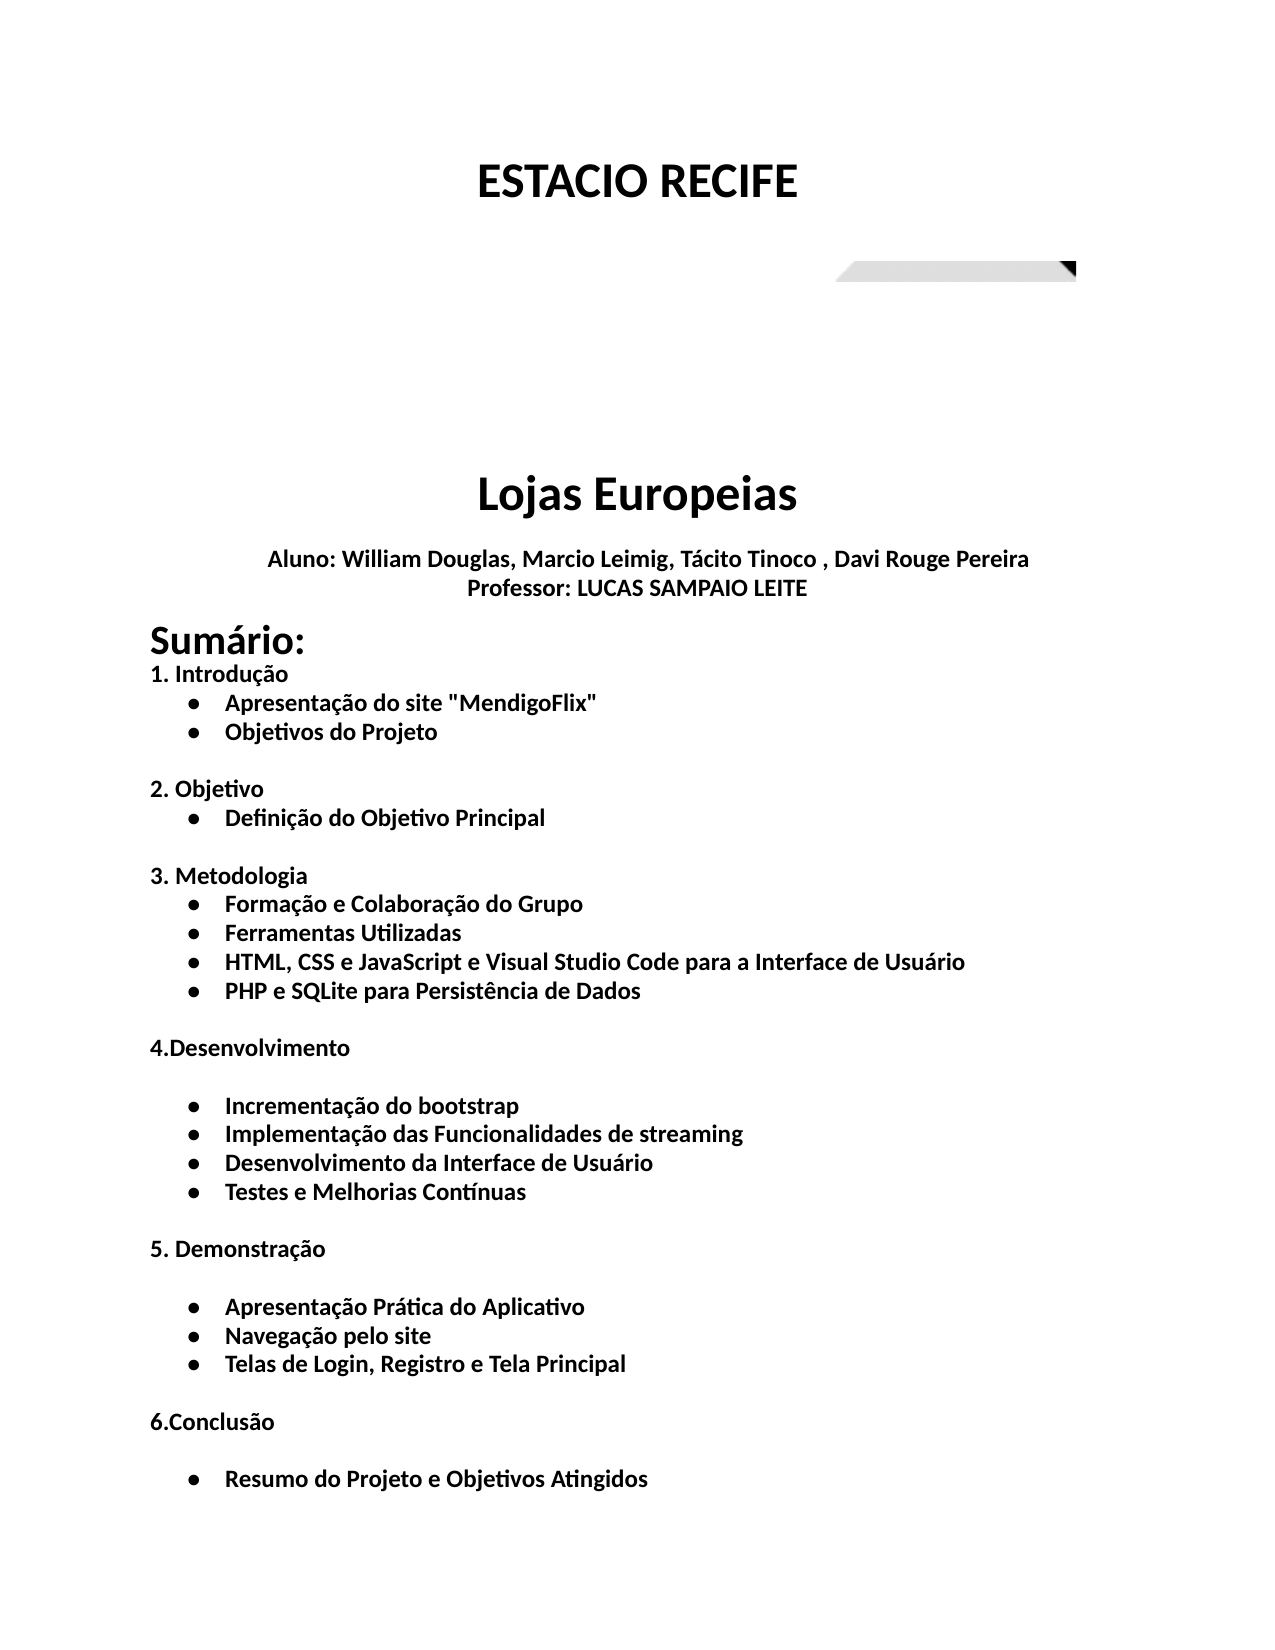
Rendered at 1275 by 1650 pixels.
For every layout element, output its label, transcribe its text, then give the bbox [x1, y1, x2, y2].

list Implementação das Funcionalidades de streaming [187, 1120, 1125, 1149]
list Testes e Melhorias Contínuas [187, 1177, 1125, 1206]
text Lojas Europeias [150, 487, 1125, 545]
list Apresentação Prática do Aplicativo [187, 1292, 1125, 1321]
text Sumário: [150, 631, 1125, 660]
text 4.Desenvolvimento [150, 1034, 1125, 1062]
list Resumo do Projeto e Objetivos Atingidos [187, 1465, 1125, 1494]
text ESTACIO RECIFE [150, 175, 1125, 204]
text 6.Conclusão [150, 1407, 1125, 1436]
list Incrementação do bootstrap [187, 1091, 1125, 1120]
text 1. Introdução [150, 660, 1125, 689]
text 3. Metodologia [150, 861, 1125, 890]
text 2. Objetivo [150, 775, 1125, 804]
list Objetivos do Projeto [187, 717, 1125, 746]
list Desenvolvimento da Interface de Usuário [187, 1149, 1125, 1177]
text Aluno: William Douglas, Marcio Leimig, Tácito Tinoco , Davi Rouge Pereira [150, 545, 1125, 574]
list Formação e Colaboração do Grupo [187, 890, 1125, 919]
list Telas de Login, Registro e Tela Principal [187, 1350, 1125, 1379]
text 5. Demonstração [150, 1235, 1125, 1264]
list Navegação pelo site [187, 1321, 1125, 1350]
text Professor: LUCAS SAMPAIO LEITE [150, 574, 1125, 602]
list PHP e SQLite para Persistência de Dados [187, 976, 1125, 1005]
list HTML, CSS e JavaScript e Visual Studio Code para a Interface de Usuário [187, 947, 1125, 976]
list Definição do Objetivo Principal [187, 804, 1125, 832]
list Apresentação do site "MendigoFlix" [187, 689, 1125, 717]
list Ferramentas Utilizadas [187, 919, 1125, 947]
